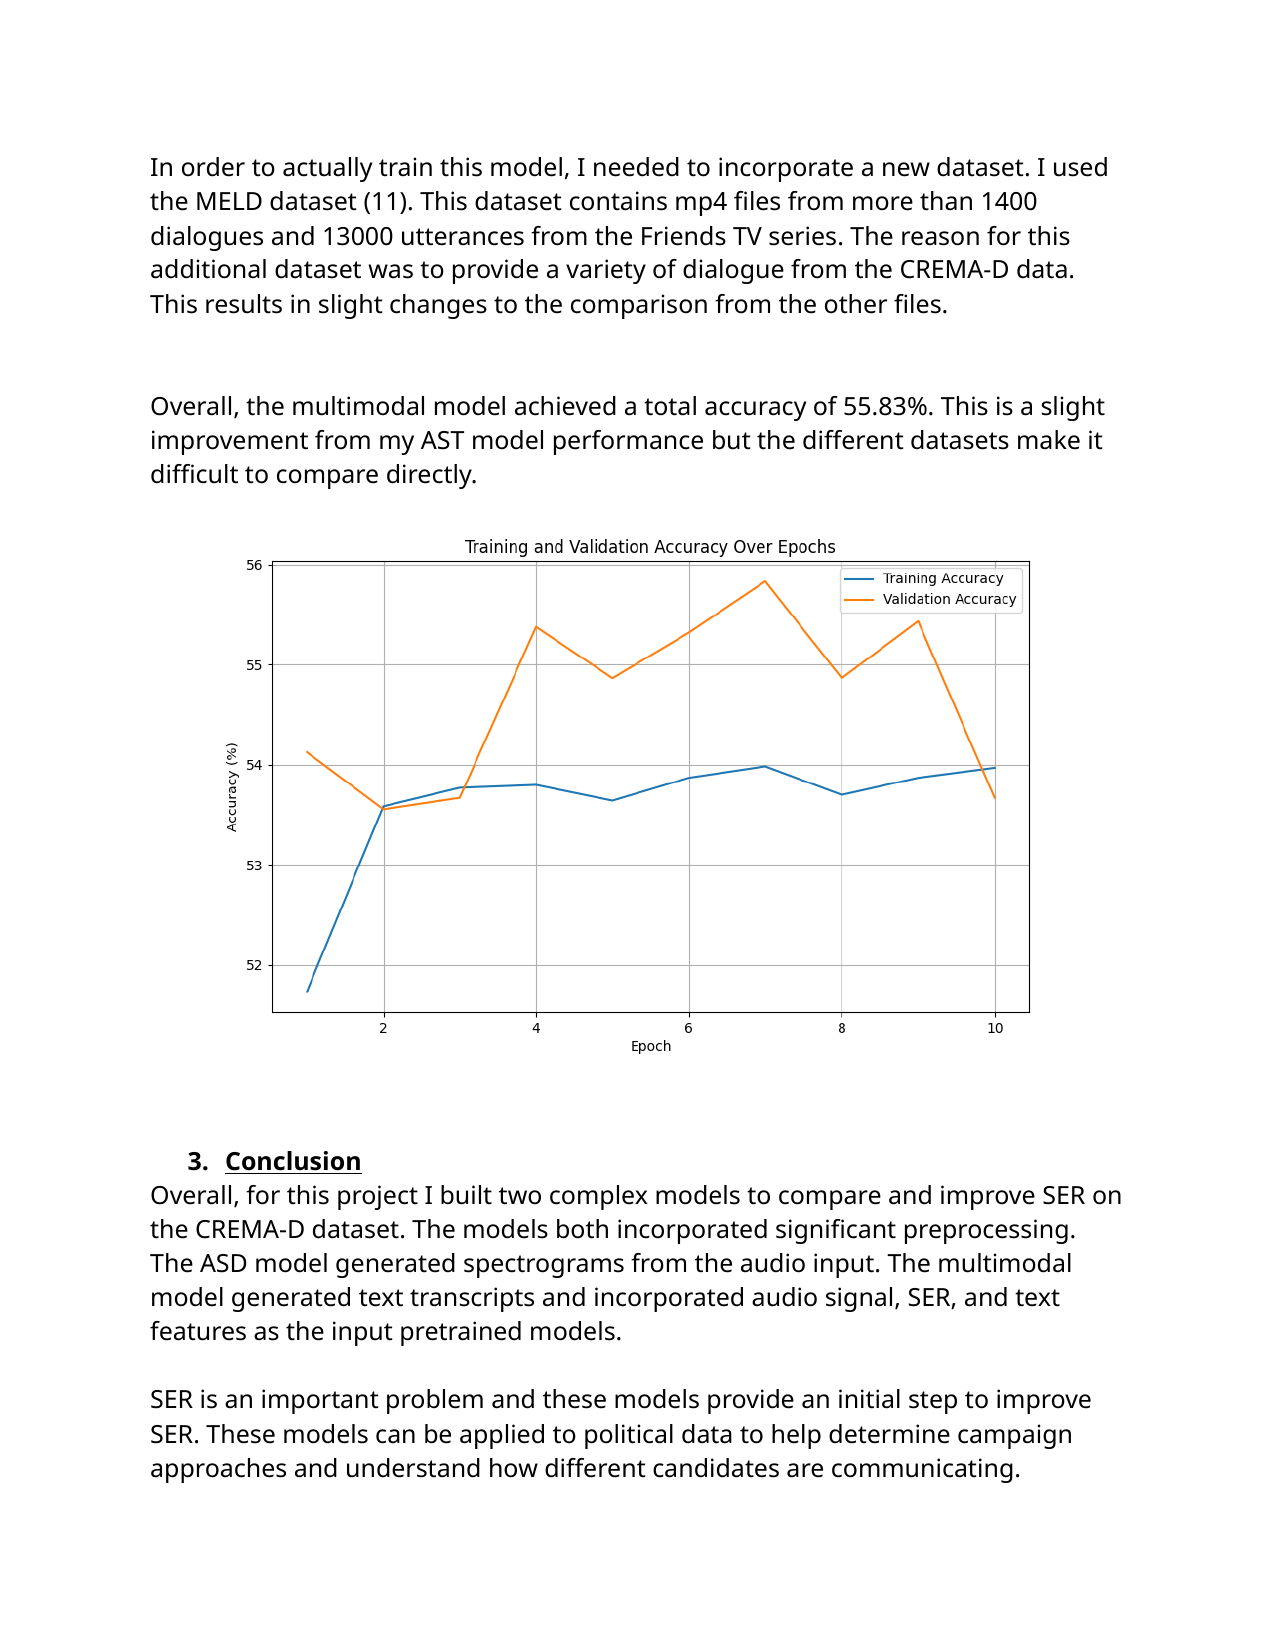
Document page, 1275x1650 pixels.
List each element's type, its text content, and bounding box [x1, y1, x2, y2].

list Conclusion [187, 1144, 1125, 1178]
text Overall, for this project I built two complex models to compare and improve SER on the CREMA-D dataset. The models both incorporated significant preprocessing. The ASD model generated spectrograms from the audio input. The multimodal model generated text transcripts and incorporated audio signal, SER, and text features as the input pretrained models. [150, 1178, 1125, 1348]
text SER is an important problem and these models provide an initial step to improve SER. These models can be applied to political data to help determine campaign approaches and understand how different candidates are communicating. [150, 1348, 1125, 1484]
picture [150, 490, 1125, 1076]
text In order to actually train this model, I needed to incorporate a new dataset. I used the MELD dataset (11). This dataset contains mp4 files from more than 1400 dialogues and 13000 utterances from the Friends TV series. The reason for this additional dataset was to provide a variety of dialogue from the CREMA-D data. This results in slight changes to the comparison from the other files. [150, 150, 1125, 320]
text Overall, the multimodal model achieved a total accuracy of 55.83%. This is a slight improvement from my AST model performance but the different datasets make it difficult to compare directly. [150, 388, 1125, 490]
